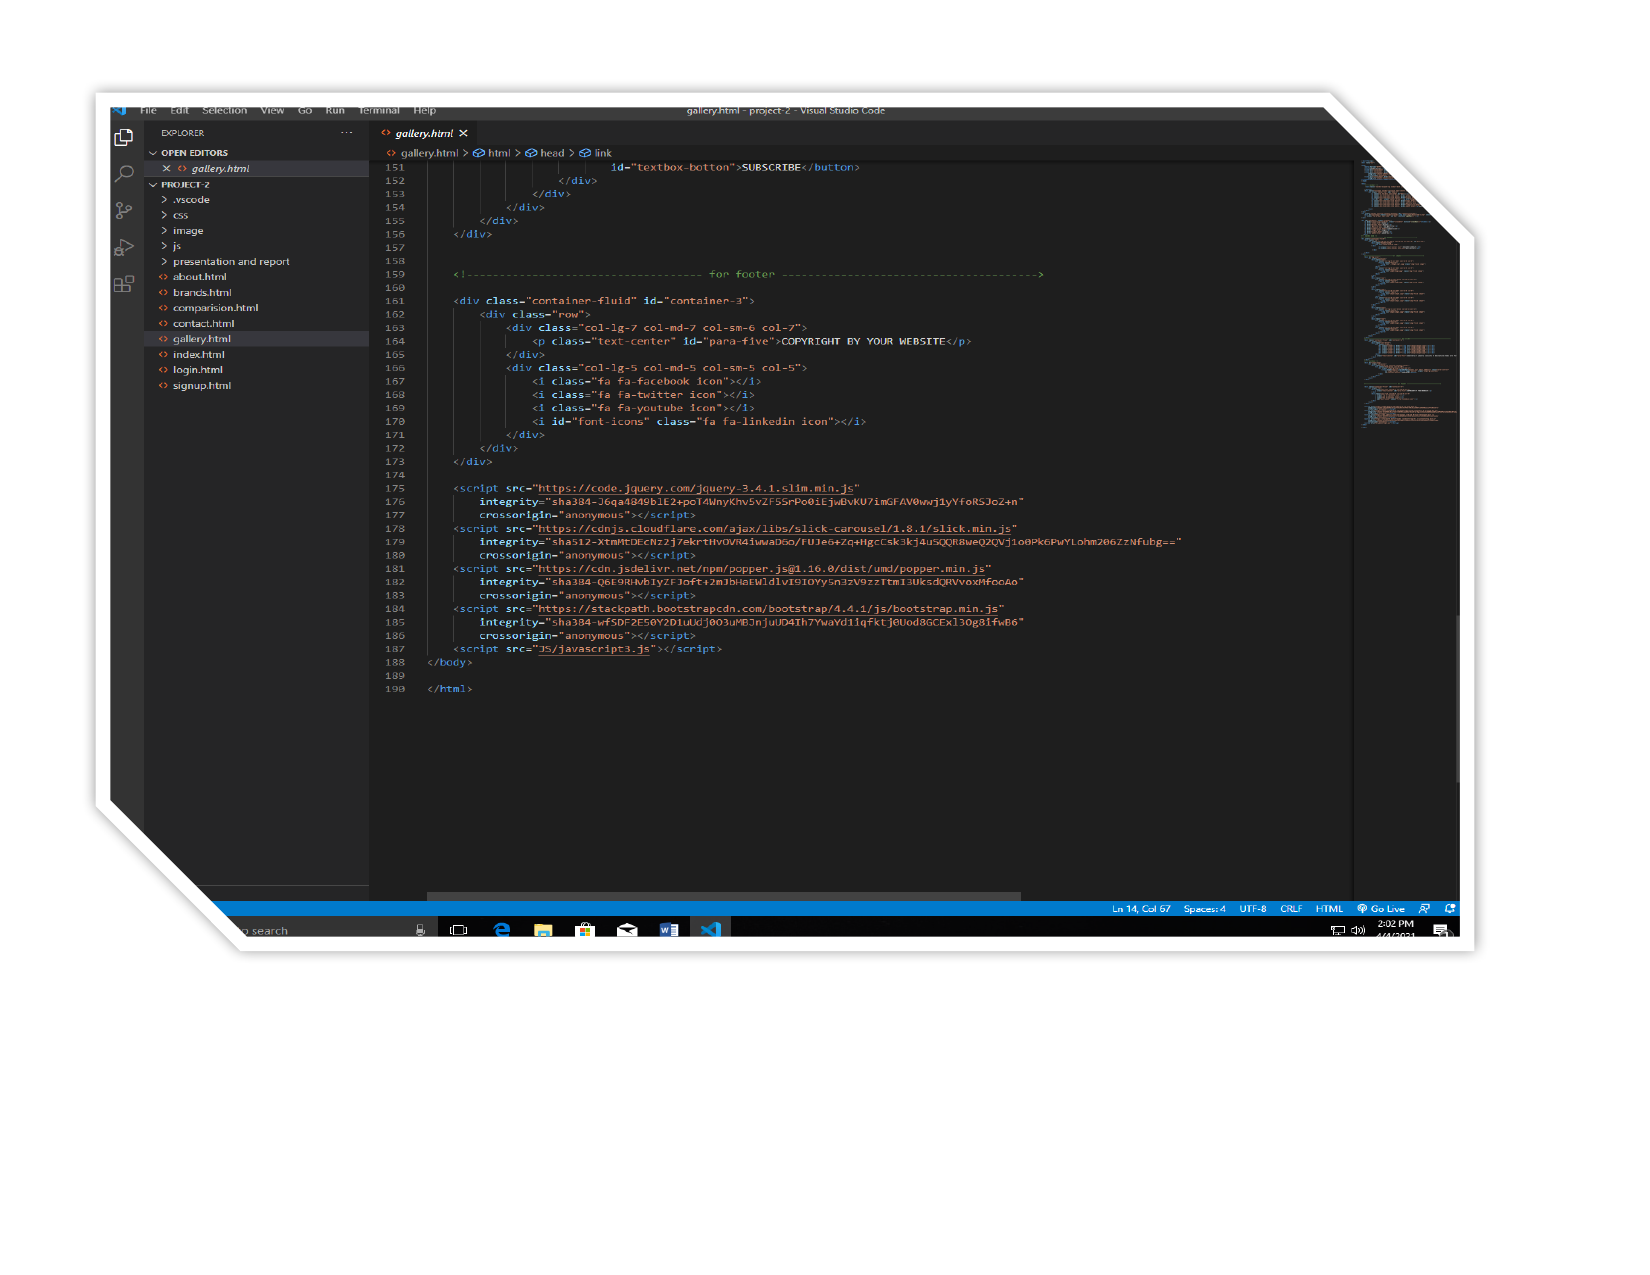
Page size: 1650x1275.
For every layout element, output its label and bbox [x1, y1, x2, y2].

picture [111, 108, 1459, 936]
